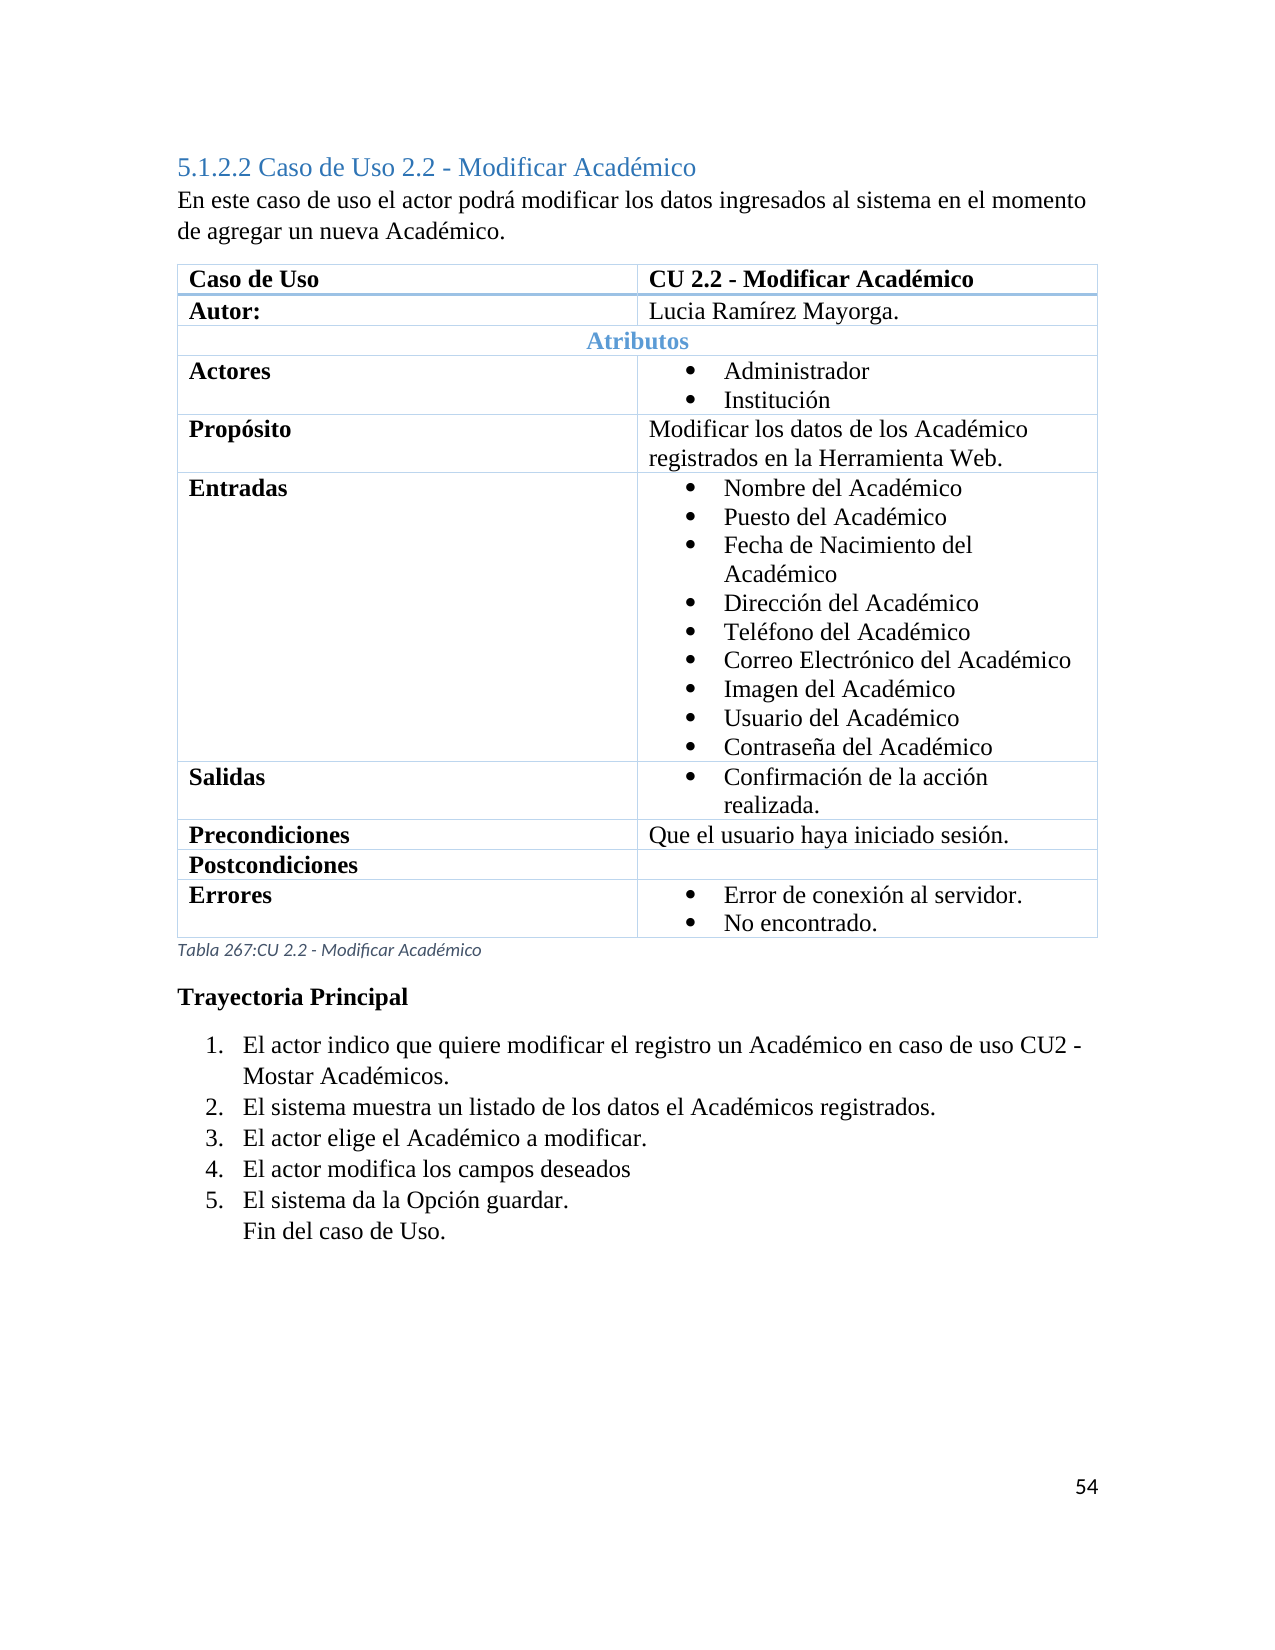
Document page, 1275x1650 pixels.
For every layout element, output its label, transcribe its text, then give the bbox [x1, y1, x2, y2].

list Fin del caso de Uso. [243, 1216, 1098, 1245]
table_cell Salidas [178, 762, 637, 819]
table_cell Errores [178, 880, 637, 937]
list El sistema muestra un listado de los datos el Académicos registrados. [205, 1092, 1098, 1121]
table_cell Administrador Institución [638, 356, 1097, 413]
table_cell Actores [178, 356, 637, 413]
list El actor modifica los campos deseados [205, 1154, 1098, 1183]
list El sistema da la Opción guardar. [205, 1185, 1098, 1214]
table_header Caso de Uso [178, 265, 637, 293]
list El actor elige el Académico a modificar. [205, 1123, 1098, 1152]
table_cell Postcondiciones [178, 850, 637, 879]
table_cell [638, 850, 1097, 879]
table_cell Error de conexión al servidor. No encontrado. [638, 880, 1097, 937]
table_cell Confirmación de la acción realizada. [638, 762, 1097, 819]
table_cell Que el usuario haya iniciado sesión. [638, 820, 1097, 849]
table_cell Atributos [178, 326, 1097, 355]
table_header CU 2.2 - Modificar Académico [638, 265, 1097, 293]
table_cell Entradas [178, 473, 637, 761]
text Trayectoria Principal [177, 982, 1098, 1011]
table_cell Modificar los datos de los Académico registrados en la Herramienta Web. [638, 415, 1097, 472]
table_cell Lucia Ramírez Mayorga. [638, 296, 1097, 325]
table_cell Propósito [178, 415, 637, 472]
table_cell Precondiciones [178, 820, 637, 849]
list El actor indico que quiere modificar el registro un Académico en caso de uso CU2 - Mostar Académicos. [205, 1030, 1098, 1089]
table_cell Autor: [178, 296, 637, 325]
text En este caso de uso el actor podrá modificar los datos ingresados al sistema en el momento de agregar un nueva Académico. [177, 185, 1098, 244]
subtitle 5.1.2.2 Caso de Uso 2.2 - Modificar Académico [177, 151, 1098, 182]
table_cell Nombre del Académico Puesto del Académico Fecha de Nacimiento del Académico Dirección del Académico Teléfono del Académico Correo Electrónico del Académico Imagen del Académico Usuario del Académico Contraseña del Académico [638, 473, 1097, 761]
